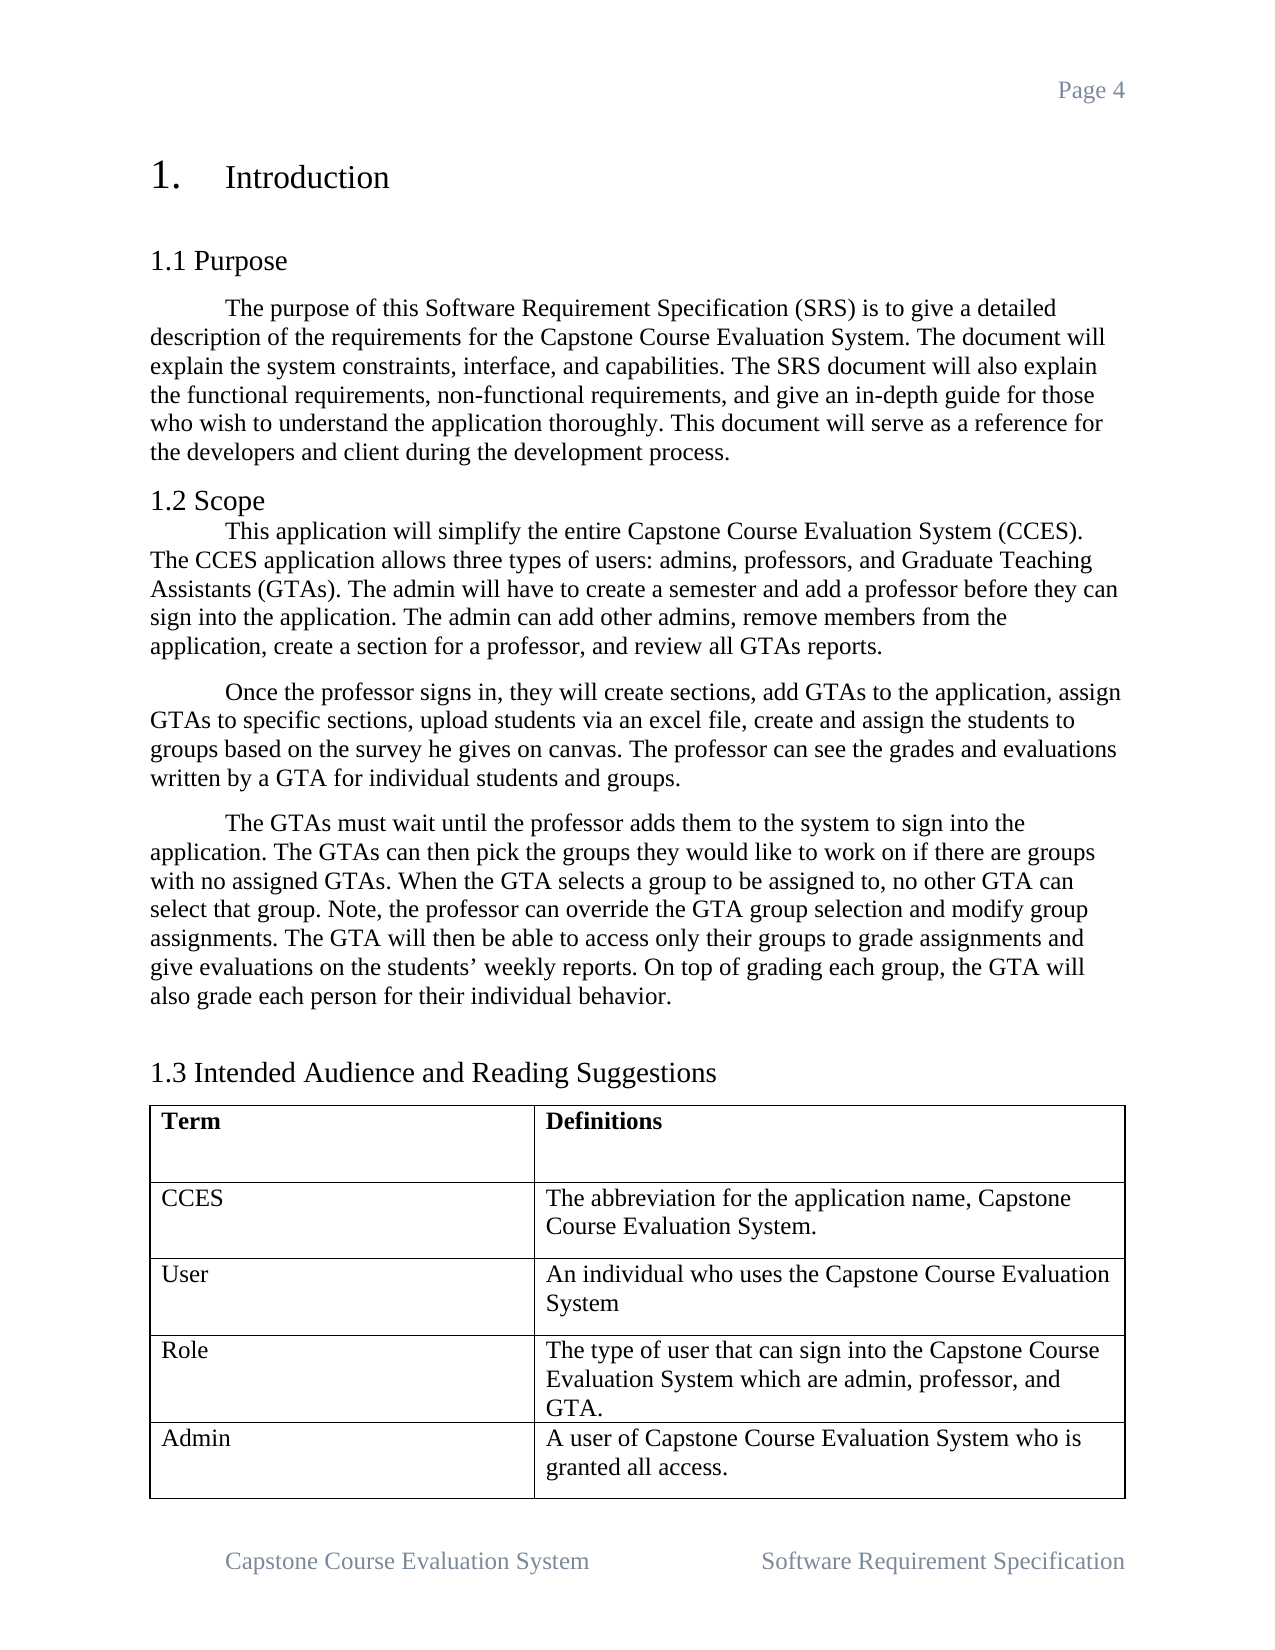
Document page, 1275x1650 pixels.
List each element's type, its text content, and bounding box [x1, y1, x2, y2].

text 1.3 Intended Audience and Reading Suggestions [150, 1026, 1125, 1088]
text Once the professor signs in, they will create sections, add GTAs to the application, assign GTAs to specific sections, upload students via an excel file, create and assign the students to groups based on the survey he gives on canvas. The professor can see the grades and evaluations written by a GTA for individual students and groups. [150, 677, 1125, 792]
text This application will simplify the entire Capstone Course Evaluation System (CCES). The CCES application allows three types of users: admins, professors, and Graduate Teaching Assistants (GTAs). The admin will have to create a semester and add a professor before they can sign into the application. The admin can add other admins, remove members from the application, create a section for a professor, and review all GTAs reports. [150, 516, 1125, 660]
table_cell User [151, 1259, 534, 1334]
list Introduction [150, 150, 1125, 198]
table_cell CCES [151, 1183, 534, 1258]
table_cell Admin [151, 1423, 534, 1498]
subtitle 1.2 Scope [150, 483, 1125, 516]
table_cell The type of user that can sign into the Capstone Course Evaluation System which are admin, professor, and GTA. [535, 1336, 1124, 1422]
table_cell A user of Capstone Course Evaluation System who is granted all access. [535, 1423, 1124, 1498]
table_cell The abbreviation for the application name, Capstone Course Evaluation System. [535, 1183, 1124, 1258]
text The GTAs must wait until the professor adds them to the system to sign into the application. The GTAs can then pick the groups they would like to work on if there are groups with no assigned GTAs. When the GTA selects a group to be assigned to, no other GTA can select that group. Note, the professor can override the GTA group selection and modify group assignments. The GTA will then be able to access only their groups to grade assignments and give evaluations on the students’ weekly reports. On top of grading each group, the GTA will also grade each person for their individual behavior. [150, 808, 1125, 1009]
text 1.1 Purpose [150, 214, 1125, 277]
table_header Term [151, 1106, 534, 1182]
table_cell An individual who uses the Capstone Course Evaluation System [535, 1259, 1124, 1334]
table_cell Role [151, 1336, 534, 1422]
text The purpose of this Software Requirement Specification (SRS) is to give a detailed description of the requirements for the Capstone Course Evaluation System. The document will explain the system constraints, interface, and capabilities. The SRS document will also explain the functional requirements, non-functional requirements, and give an in-depth guide for those who wish to understand the application thoroughly. This document will serve as a reference for the developers and client during the development process. [150, 293, 1125, 466]
table_header Definitions [535, 1106, 1124, 1182]
